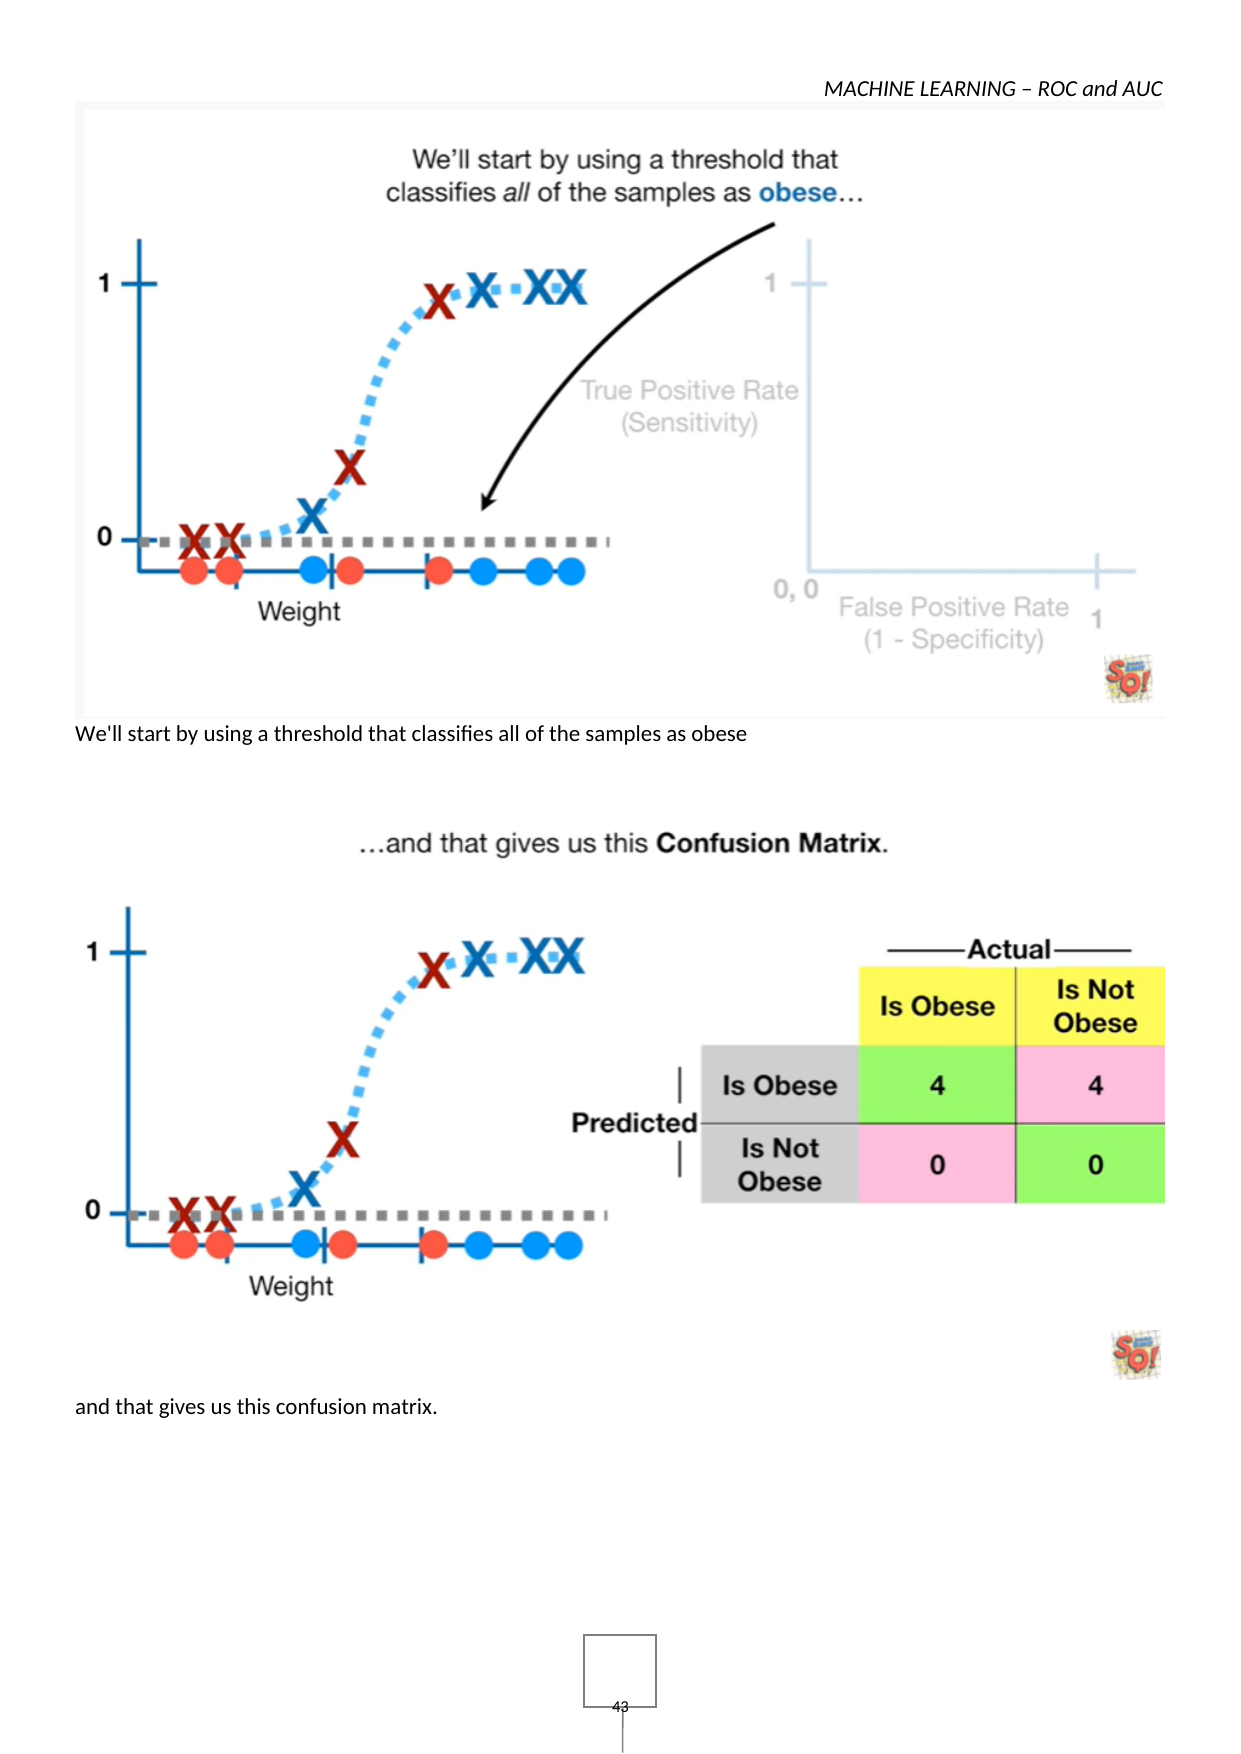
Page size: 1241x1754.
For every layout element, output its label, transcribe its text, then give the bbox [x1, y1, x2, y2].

text We'll start by using a threshold that classifies all of the samples as obese [75, 719, 1165, 747]
text and that gives us this confusion matrix. [75, 1392, 1165, 1420]
picture [75, 101, 1166, 719]
picture [75, 775, 1166, 1392]
